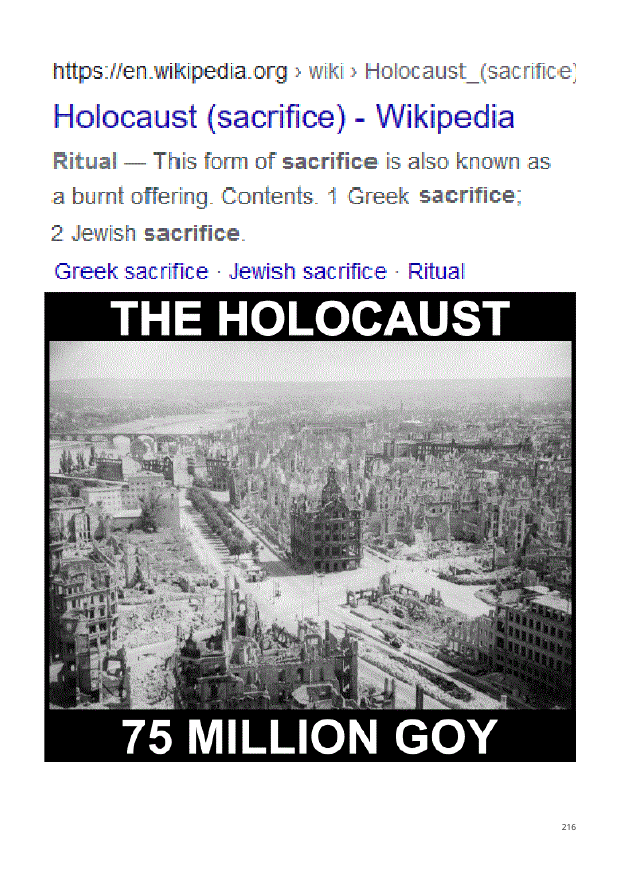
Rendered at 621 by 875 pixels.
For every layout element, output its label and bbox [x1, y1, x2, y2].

picture [44, 44, 576, 762]
